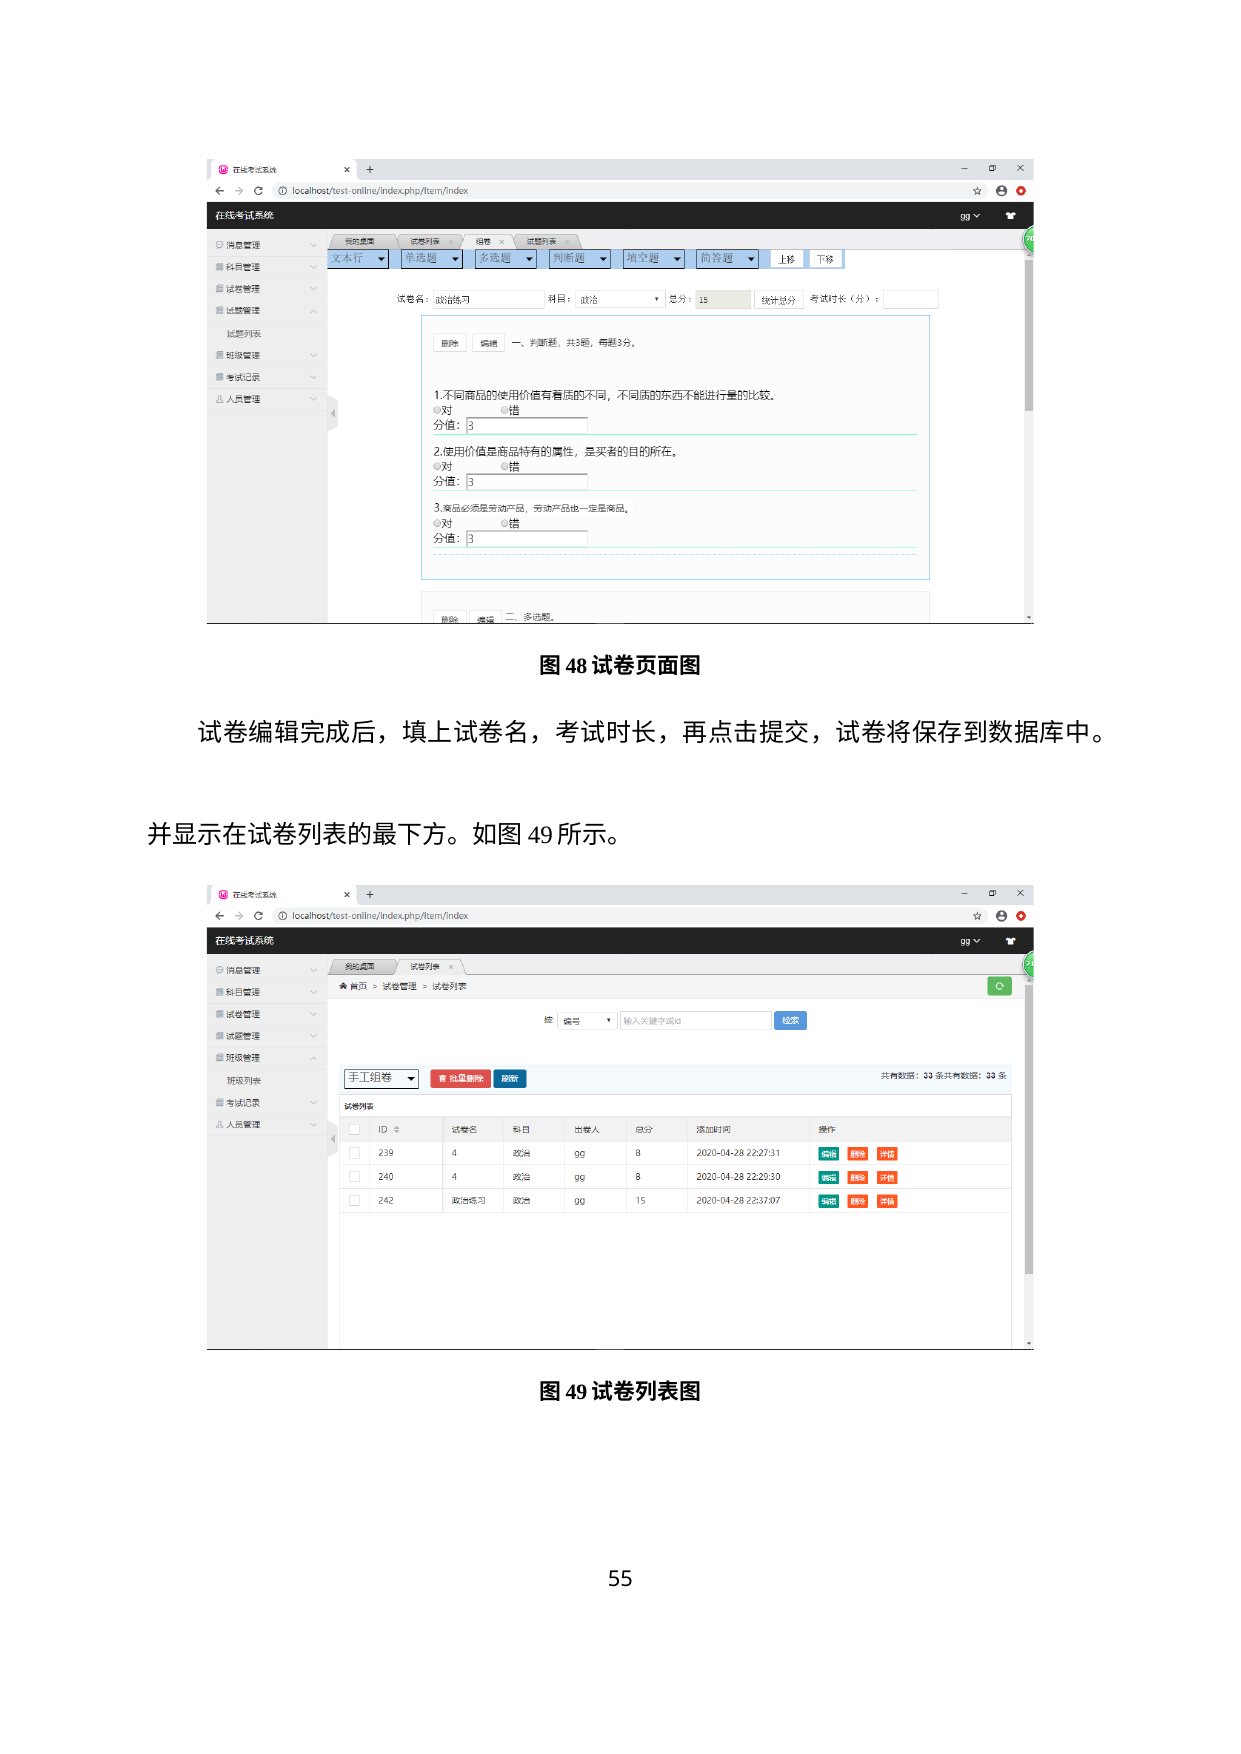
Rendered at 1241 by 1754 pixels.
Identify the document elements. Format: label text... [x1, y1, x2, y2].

picture [206, 159, 1034, 624]
text 图48试卷页面图 [148, 647, 1092, 681]
picture [206, 885, 1034, 1350]
text 试卷编辑完成后，填上试卷名，考试时长，再点击提交，试卷将保存到数据库中。并显示在试卷列表的最下方。如图49所示。 [148, 697, 1092, 867]
text 图49试卷列表图 [148, 1373, 1092, 1407]
